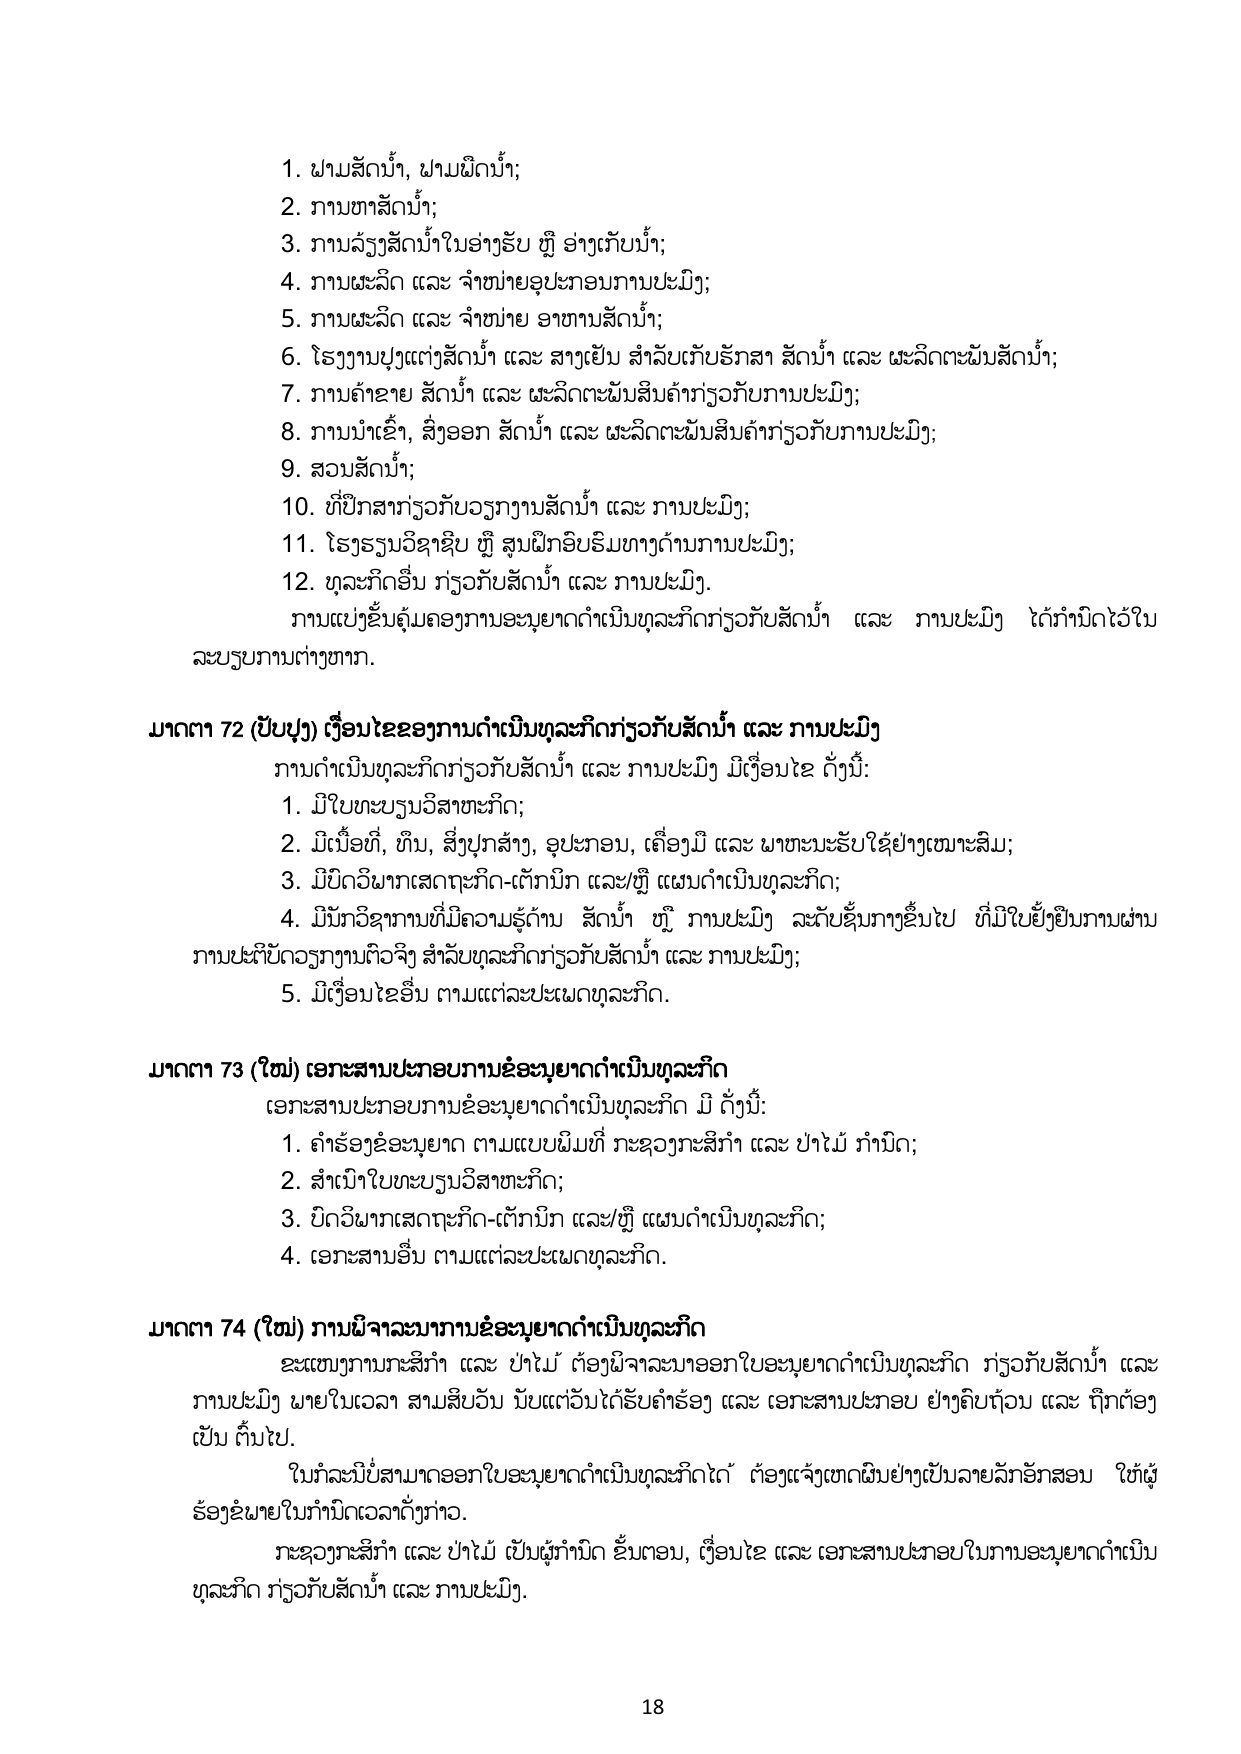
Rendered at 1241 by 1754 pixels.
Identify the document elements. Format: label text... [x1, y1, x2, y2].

list ການຫາສັດນໍ້າ; [281, 185, 1157, 223]
list ທີ່ປຶກສາກ່ຽວກັບວຽກງານສັດນໍ້າ ແລະ ການປະມົງ; [281, 485, 1157, 523]
list ໂຮງງານປຸງແຕ່ງສັດນໍ້າ ແລະ ສາງເຢັນ ສໍາລັບເກັບຮັກສາ ສັດນໍ້າ ແລະ ຜະລິດຕະພັນສັດນໍ້າ; [281, 335, 1157, 373]
text ການດຳເນີນທຸລະກິດກ່ຽວກັບສັດນ້ຳ ແລະ ການປະມົງ ມີເງື່ອນໄຂ ດັ່ງນີ້: [192, 747, 1157, 784]
list ສຳເນົາໃບທະບຽນວິສາຫະກິດ; [266, 1159, 1157, 1197]
list ການຜະລິດ ແລະ ຈໍາໜ່າຍ ອາຫານສັດນໍ້າ; [281, 298, 1157, 335]
text ມາດຕາ 73 (ໃໝ່) ເອກະສານປະກອບການຂໍອະນຸຍາດດຳເນີນທຸລະກິດ [148, 1047, 1160, 1084]
text ກະຊວງກະສິກຳ ແລະ ປ່າໄມ້ ເປັນຜູ້ກຳນົດ ຂັ້ນຕອນ, ເງື່ອນໄຂ ແລະ ເອກະສານປະກອບໃນການອະນຸຍາດດໍາເນີນທຸລະກິດ ກ່ຽວກັບສັດນ້ຳ ແລະ ການປະມົງ. [192, 1531, 1157, 1606]
list ມີນັກວິຊາການທີ່ມີຄວາມຮູ້ດ້ານ ສັດນ້ຳ ຫຼື ການປະມົງ ລະດັບຊັ້ນກາງຂຶ້ນໄປ ທີ່ມີໃບຢັ້ງຢືນການຜ່ານການປະຕິບັດວຽກງານຕົວຈິງ ສຳລັບທຸລະກິດກ່ຽວກັບສັດນໍ້າ ແລະ ການປະມົງ; [192, 897, 1157, 972]
list ມີບົດວິພາກເສດຖະກິດ-ເຕັກນິກ ແລະ/ຫຼື ແຜນດໍາເນີນທຸລະກິດ; [192, 859, 1157, 897]
list ການຄ້າຂາຍ ສັດນໍ້າ ແລະ ຜະລິດຕະພັນສິນຄ້າກ່ຽວກັບການປະມົງ; [281, 373, 1157, 410]
list ທຸລະກິດອື່ນ ກ່ຽວກັບສັດນໍ້າ ແລະ ການປະມົງ. [281, 560, 1157, 598]
text ຂະແໜງການກະສິກຳ ແລະ ປ່າໄມ້ ຕ້ອງພິຈາລະນາອອກໃບອະນຸຍາດດໍາເນີນທຸລະກິດ ​ກ່ຽວ​ກັບ​ສັດນ້ຳ ແລະ ການປະມົງ ພາຍໃນເວລາ ສາມສິບວັນ ນັບແຕ່ວັນໄດ້ຮັບຄໍາຮ້ອງ ແລະ ເອກະສານປະກອບ ຢ່າງຄົບຖ້ວນ ແລະ ຖືກຕ້ອງເປັນ ຕົ້ນໄປ. [192, 1346, 1157, 1457]
text ເອກະສານ​ປະກອບການຂໍອະນຸຍາດດໍາເນີນທຸລະກິດ ​ມີ ​ດັ່ງ​ນີ້: [192, 1084, 1157, 1122]
list ຄຳຮ້ອງຂໍອະນຸຍາດ ຕາມແບບພິມທີ່ ກະຊວງກະສິກໍາ ແລະ ປ່າໄມ້ ກໍານົດ; [266, 1122, 1157, 1159]
text ​ ໃນກໍລະນີ​​ບໍ່ສາມາດອອກໃບອະນຸຍາດດຳເນີນທຸລະກິດໄດ້ ຕ້ອງແຈ້ງ​ເຫ​ດຜົນ​ຢ່າງ​ເປັນ​ລາຍ​ລັກອັກສອນ ໃຫ້​​ຜູ້​ຮ້ອງຂໍ​ພາຍໃນກໍານົດເວລາດັ່ງກ່າວ. [192, 1457, 1157, 1531]
list ຟາມສັດນໍ້າ, ຟາມພືດນໍ້າ; [281, 148, 1157, 185]
list ການນໍາເຂົ້າ, ສົ່ງອອກ ສັດນໍ້າ ແລະ ຜະລິດຕະພັນສິນຄ້າກ່ຽວກັບການປະມົງ; [281, 410, 1157, 448]
list ການລ້ຽງສັດນໍ້າໃນອ່າງຮັບ ຫຼື ອ່າງເກັບນໍ້າ; [281, 223, 1157, 260]
list ມີເງື່ອນໄຂອື່ນ ຕາມແຕ່ລະປະເພດທຸລະກິດ. [192, 972, 1157, 1009]
text ມາດຕາ 72​ (ປັບປຸງ) ເງື່ອນໄຂຂອງການດໍາເນີນທຸລະກິດກ່ຽວກັບສັດນໍ້າ ແລະ ການປະມົງ [148, 710, 1160, 747]
list ມີໃບທະບຽນວິສາຫະກິດ; [192, 784, 1157, 822]
list ມີເນື້ອທີ່, ທຶນ, ສິ່ງປຸກສ້າງ, ອຸປະກອນ, ເຄື່ອງມື ແລະ ພາຫະນະຮັບໃຊ້ຢ່າງເໝາະສົມ; [192, 822, 1157, 859]
text ການແບ່ງຂັ້ນຄຸ້ມຄອງການອະນຸຍາດດໍາເນີນທຸລະກິດກ່ຽວກັບສັດນໍ້າ ແລະ ການປະມົງ ໄດ້ກໍານົດໄວ້ໃນລະບຽບການຕ່າງຫາກ. [192, 598, 1157, 673]
list ສວນສັດນໍ້າ; [281, 448, 1157, 485]
list ການຜະລິດ ແລະ ຈໍາໜ່າຍອຸປະກອນການປະມົງ; [281, 260, 1157, 298]
list ບົດ​ວິພາກ​ເສດຖະກິດ-​ເຕັກນິກ​ ແລະ/ຫຼື ແຜນດໍາເນີນທຸລະກິດ; [266, 1197, 1157, 1234]
text ມາດຕາ 74 (ໃໝ່) ການພິຈາລະນາການຂໍອະນຸຍາດດໍາເນີນທຸລະກິດ [148, 1309, 1160, 1346]
list ເອກະສານອື່ນ ຕາມແຕ່ລະປະເພດທຸລະກິດ. [266, 1234, 1157, 1272]
list ໂຮງຮຽນວິຊາຊີບ ຫຼື ສູນຝຶກອົບຮົມທາງດ້ານການປະມົງ; [281, 523, 1157, 560]
